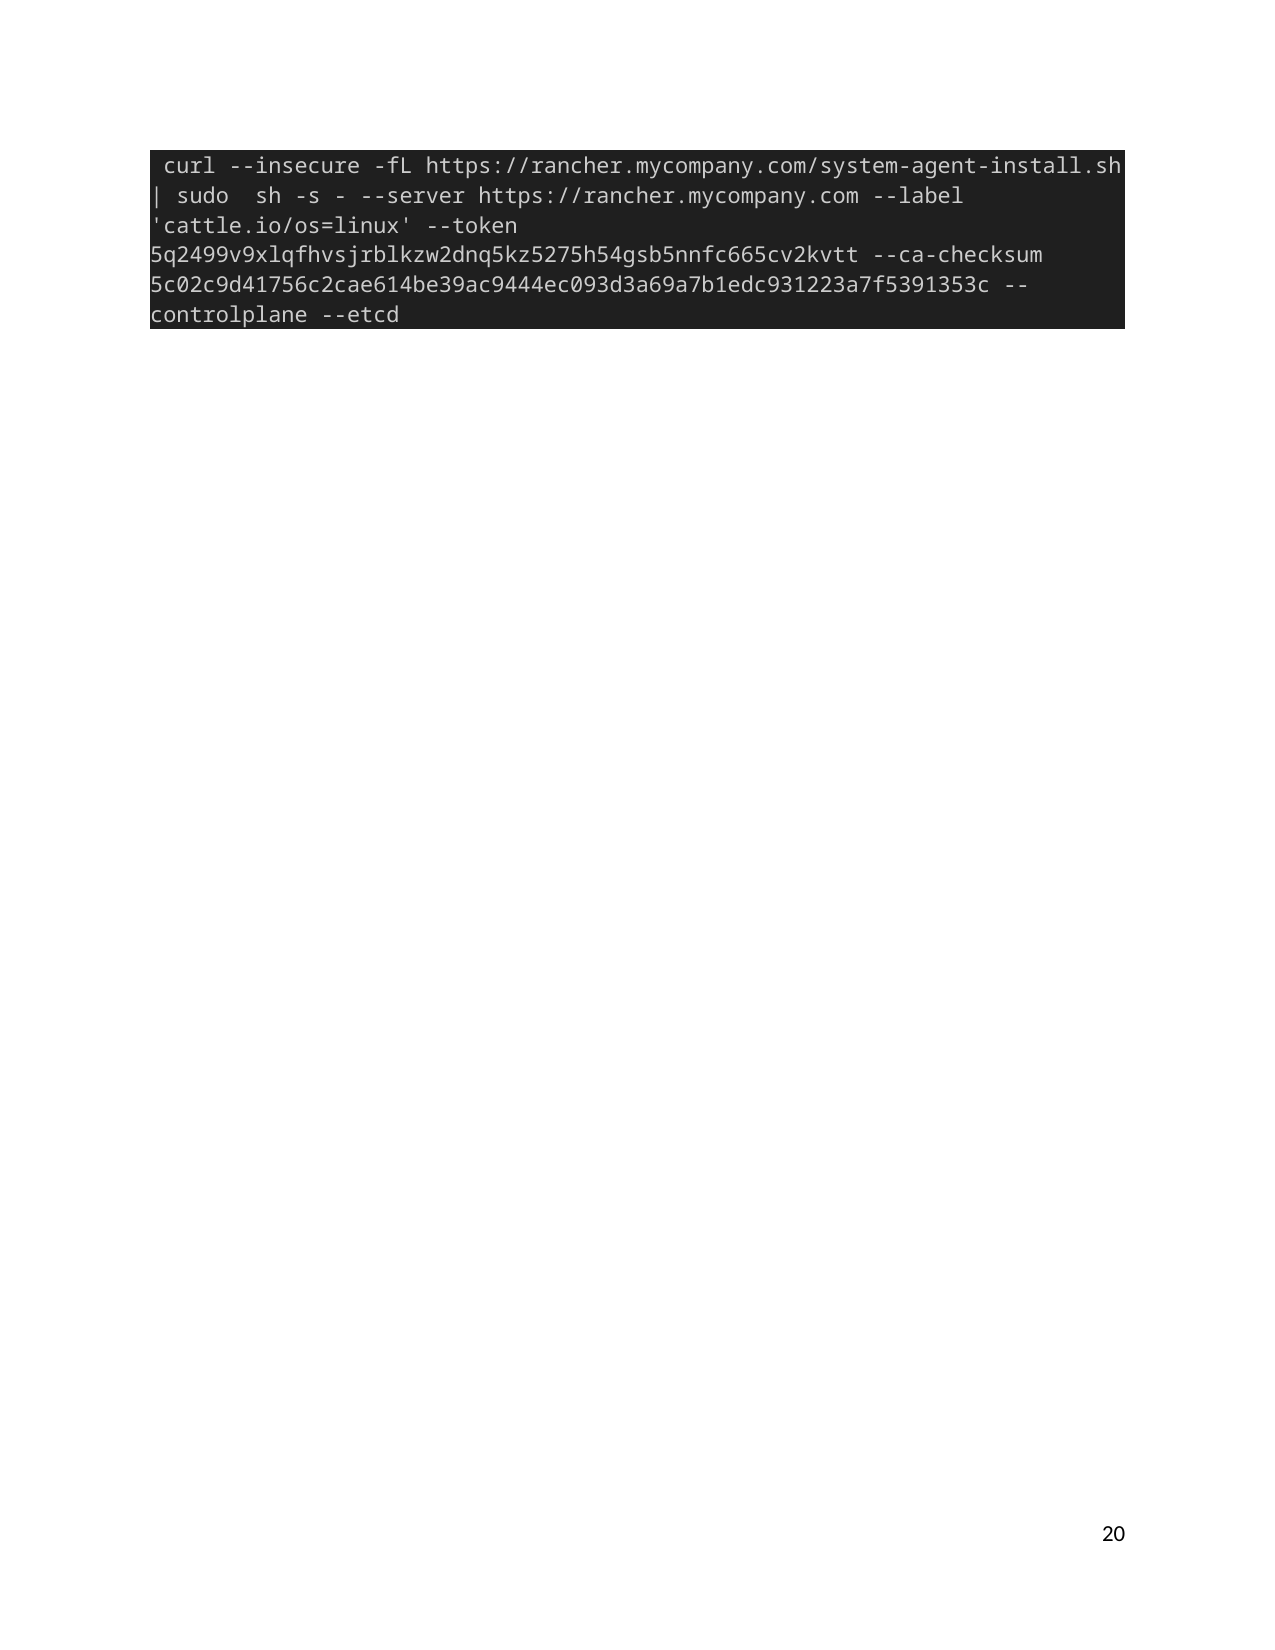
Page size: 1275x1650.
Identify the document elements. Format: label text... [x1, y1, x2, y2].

text curl --insecure -fL https://rancher.mycompany.com/system-agent-install.sh | sudo sh -s - --server https://rancher.mycompany.com --label 'cattle.io/os=linux' --token 5q2499v9xlqfhvsjrblkzw2dnq5kz5275h54gsb5nnfc665cv2kvtt --ca-checksum 5c02c9d41756c2cae614be39ac9444ec093d3a69a7b1edc931223a7f5391353c --controlplane --etcd [150, 150, 1125, 329]
